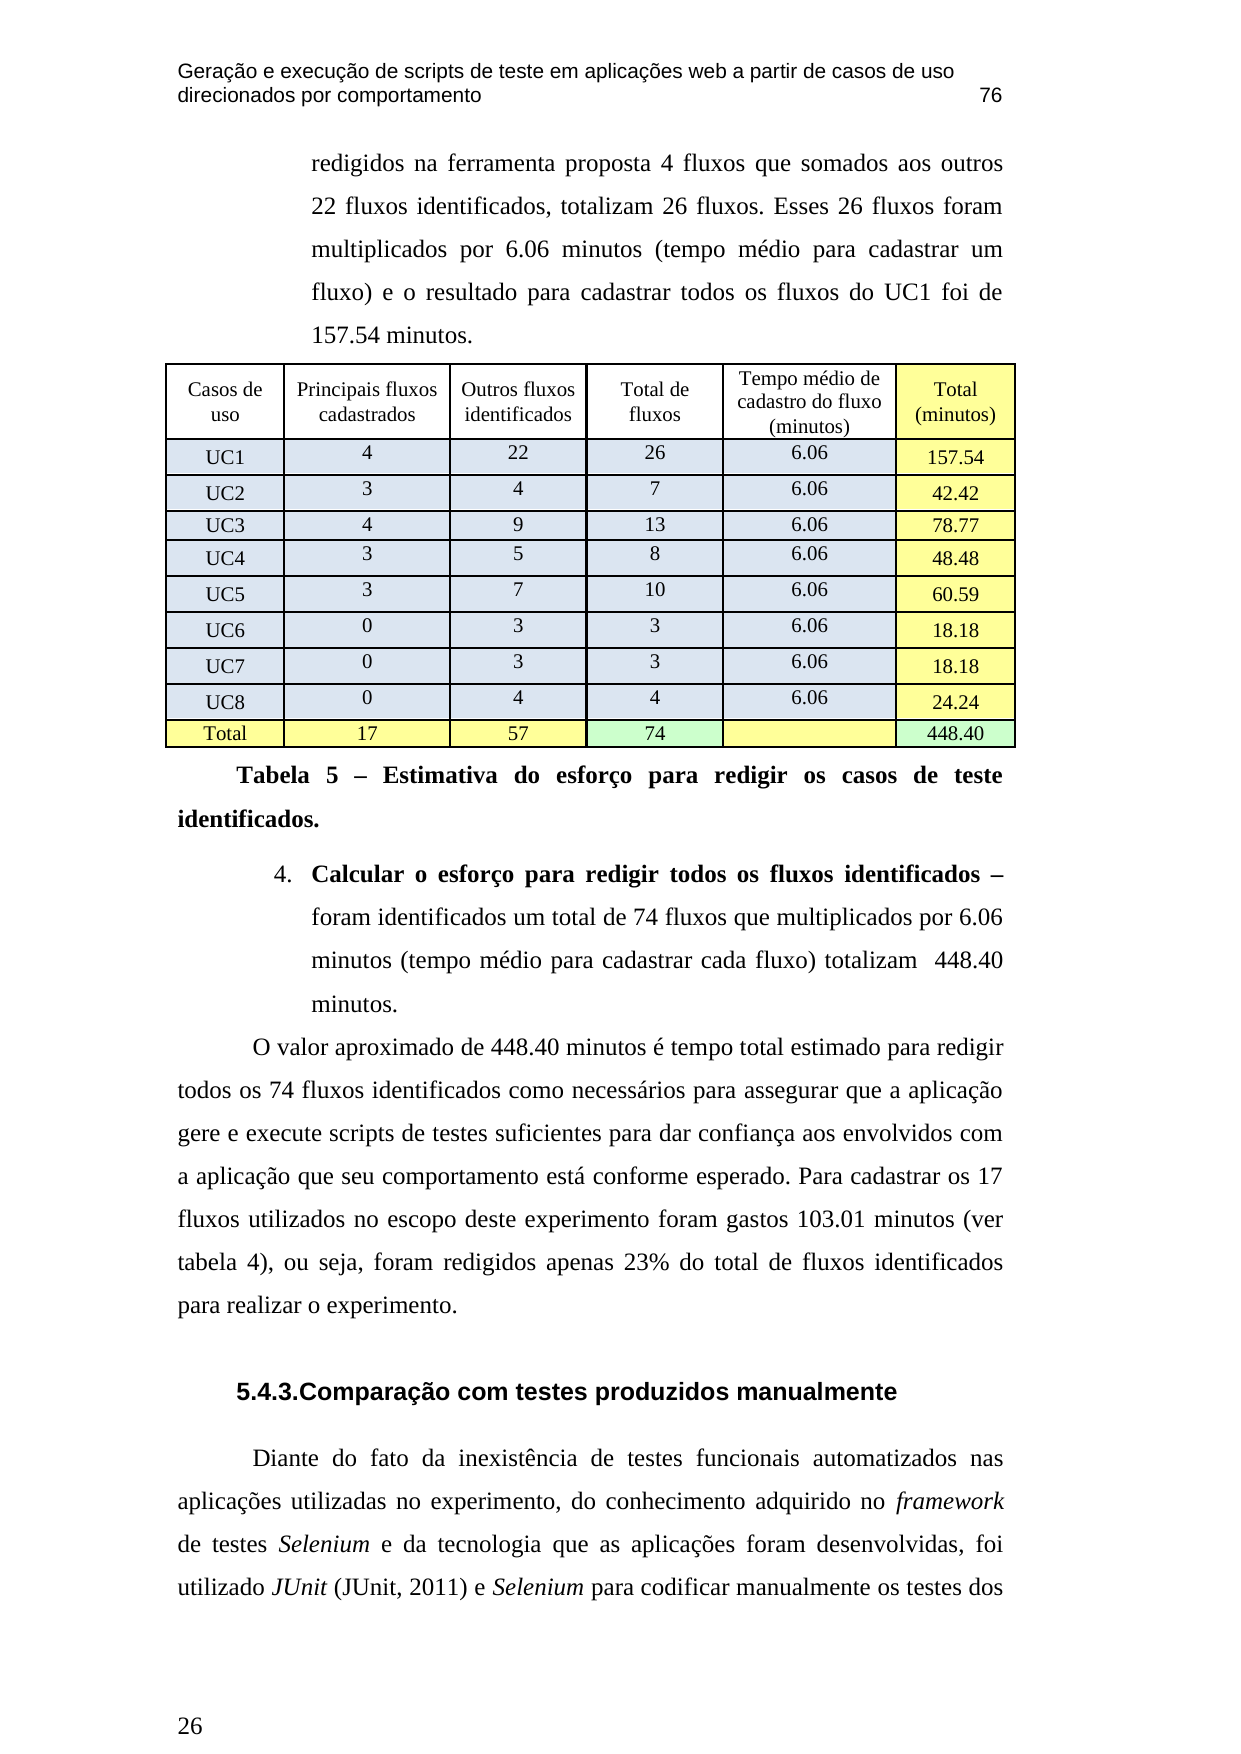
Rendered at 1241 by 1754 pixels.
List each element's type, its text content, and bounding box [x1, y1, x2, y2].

table_cell 18.18 [897, 649, 1014, 683]
table_cell 6.06 [724, 649, 895, 683]
table_cell Total [167, 721, 283, 746]
table_cell [724, 721, 895, 746]
table_cell 5 [451, 541, 585, 575]
table_cell 17 [285, 721, 449, 746]
table_cell 3 [285, 476, 449, 509]
table_cell UC4 [167, 541, 283, 575]
table_cell 26 [588, 440, 722, 473]
table_cell 4 [451, 685, 585, 718]
table_header Outros fluxos identificados [451, 365, 585, 438]
table_cell 157.54 [897, 440, 1014, 473]
table_cell 6.06 [724, 440, 895, 473]
table_cell UC5 [167, 577, 283, 611]
table_cell 3 [588, 649, 722, 683]
table_cell 6.06 [724, 613, 895, 647]
table_cell 4 [451, 476, 585, 509]
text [177, 1443, 1004, 1601]
table_header Principais fluxos cadastrados [285, 365, 449, 438]
table_cell 6.06 [724, 577, 895, 611]
table_cell 8 [588, 541, 722, 575]
table_cell 60.59 [897, 577, 1014, 611]
table_cell 3 [588, 613, 722, 647]
table_cell 42.42 [897, 476, 1014, 509]
table_cell 3 [285, 541, 449, 575]
table_cell 6.06 [724, 541, 895, 575]
table_cell 6.06 [724, 685, 895, 718]
table_cell UC6 [167, 613, 283, 647]
table_cell 3 [451, 649, 585, 683]
table_header Total (minutos) [897, 365, 1014, 438]
table_cell 3 [451, 613, 585, 647]
text O valor aproximado de 448.40 minutos é tempo total estimado para redigir todos os 74 fluxos identificados como necessários para assegurar que a aplicação gere e execute scripts de testes suficientes para dar confiança aos envolvidos com a aplicação que seu comportamento está conforme esperado. Para cadastrar os 17 fluxos utilizados no escopo deste experimento foram gastos 103.01 minutos (ver tabela 4), ou seja, foram redigidos apenas 23% do total de fluxos identificados para realizar o experimento. [177, 1032, 1004, 1319]
table_header Total de fluxos [588, 365, 722, 438]
table_cell 57 [451, 721, 585, 746]
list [274, 148, 1004, 349]
table_cell 7 [451, 577, 585, 611]
table_cell 0 [285, 685, 449, 718]
text Tabela 5 – Estimativa do esforço para redigir os casos de teste identificados. [177, 761, 1004, 832]
table_cell UC3 [167, 512, 283, 539]
table_header Casos de uso [167, 365, 283, 438]
table_header Tempo médio de cadastro do fluxo (minutos) [724, 365, 895, 438]
table_cell 4 [588, 685, 722, 718]
table_cell UC7 [167, 649, 283, 683]
table_cell 6.06 [724, 512, 895, 539]
table_cell 22 [451, 440, 585, 473]
table_cell 7 [588, 476, 722, 509]
table_cell 0 [285, 649, 449, 683]
table_cell UC8 [167, 685, 283, 718]
table_cell 18.18 [897, 613, 1014, 647]
table_cell UC2 [167, 476, 283, 509]
table_cell 3 [285, 577, 449, 611]
table_cell 4 [285, 440, 449, 473]
subtitle Comparação com testes produzidos manualmente [177, 1377, 1004, 1406]
table_cell 48.48 [897, 541, 1014, 575]
table_cell 78.77 [897, 512, 1014, 539]
list Calcular o esforço para redigir todos os fluxos identificados – foram identificados um total de 74 fluxos que multiplicados por 6.06 minutos (tempo médio para cadastrar cada fluxo) totalizam 448.40 minutos. [274, 859, 1004, 1017]
table_cell 6.06 [724, 476, 895, 509]
table_cell UC1 [167, 440, 283, 473]
table_cell 448.40 [897, 721, 1014, 746]
table_cell 74 [588, 721, 722, 746]
table_cell 9 [451, 512, 585, 539]
table_cell 4 [285, 512, 449, 539]
table_cell 13 [588, 512, 722, 539]
table_cell 0 [285, 613, 449, 647]
table_cell 24.24 [897, 685, 1014, 718]
table_cell 10 [588, 577, 722, 611]
